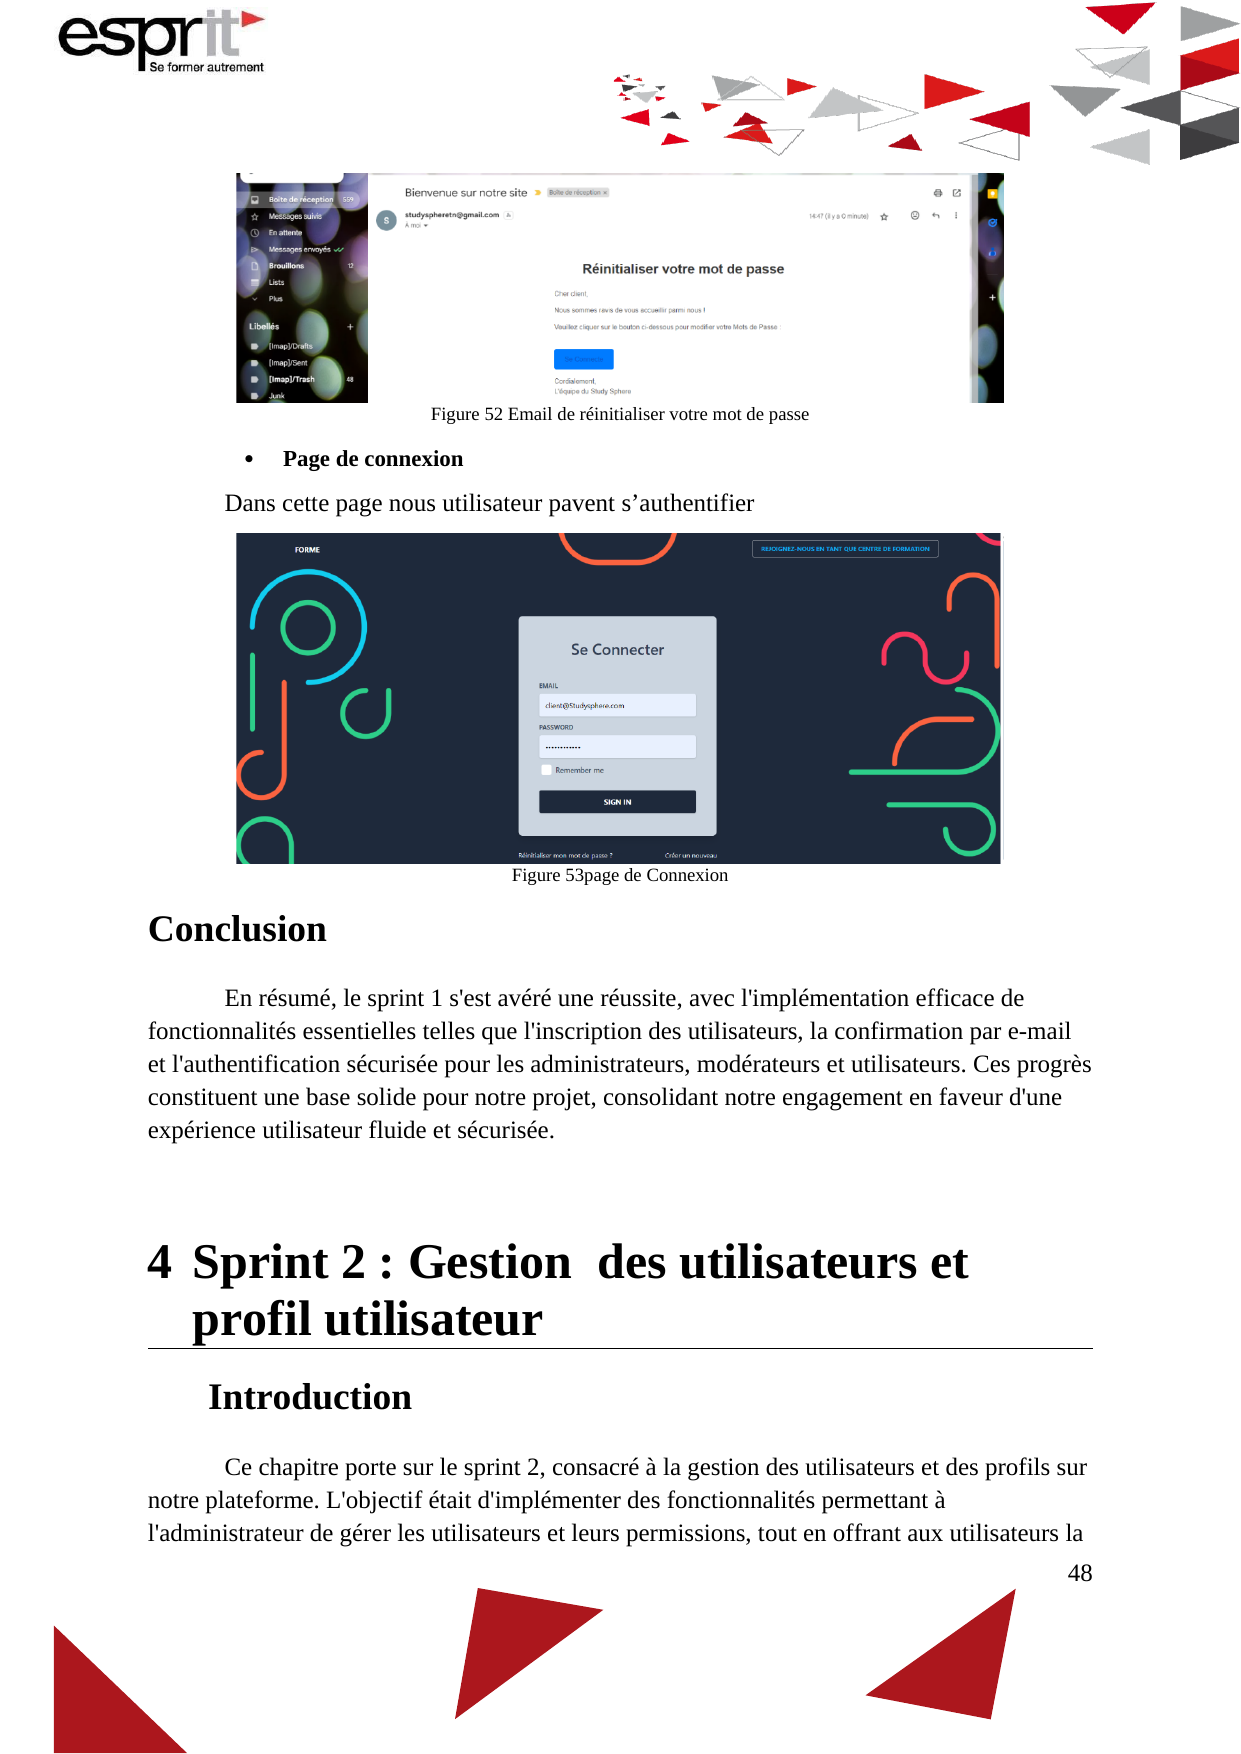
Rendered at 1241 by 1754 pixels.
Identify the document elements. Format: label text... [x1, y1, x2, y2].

list Page de connexion [245, 445, 1093, 472]
subtitle Sprint 2 : Gestion des utilisateurs et profil utilisateur [148, 1231, 1093, 1348]
subtitle Introduction [208, 1374, 1093, 1418]
text En résumé, le sprint 1 s'est avéré une réussite, avec l'implémentation efficace de fonctionnalités essentielles telles que l'inscription des utilisateurs, la confirmation par e-mail et l'authentification sécurisée pour les administrateurs, modérateurs et utilisateurs. Ces progrès constituent une base solide pour notre projet, consolidant notre engagement en faveur d'une expérience utilisateur fluide et sécurisée. [148, 983, 1093, 1144]
text Figure 52 Email de réinitialiser votre mot de passe [148, 403, 1093, 424]
picture [236, 533, 1004, 864]
text Figure 53page de Connexion [148, 864, 1093, 885]
picture [613, 0, 1241, 167]
picture [236, 173, 1004, 403]
picture [54, 7, 269, 75]
subtitle Conclusion [148, 906, 1093, 949]
text Dans cette page nous utilisateur pavent s’authentifier [148, 488, 1093, 517]
